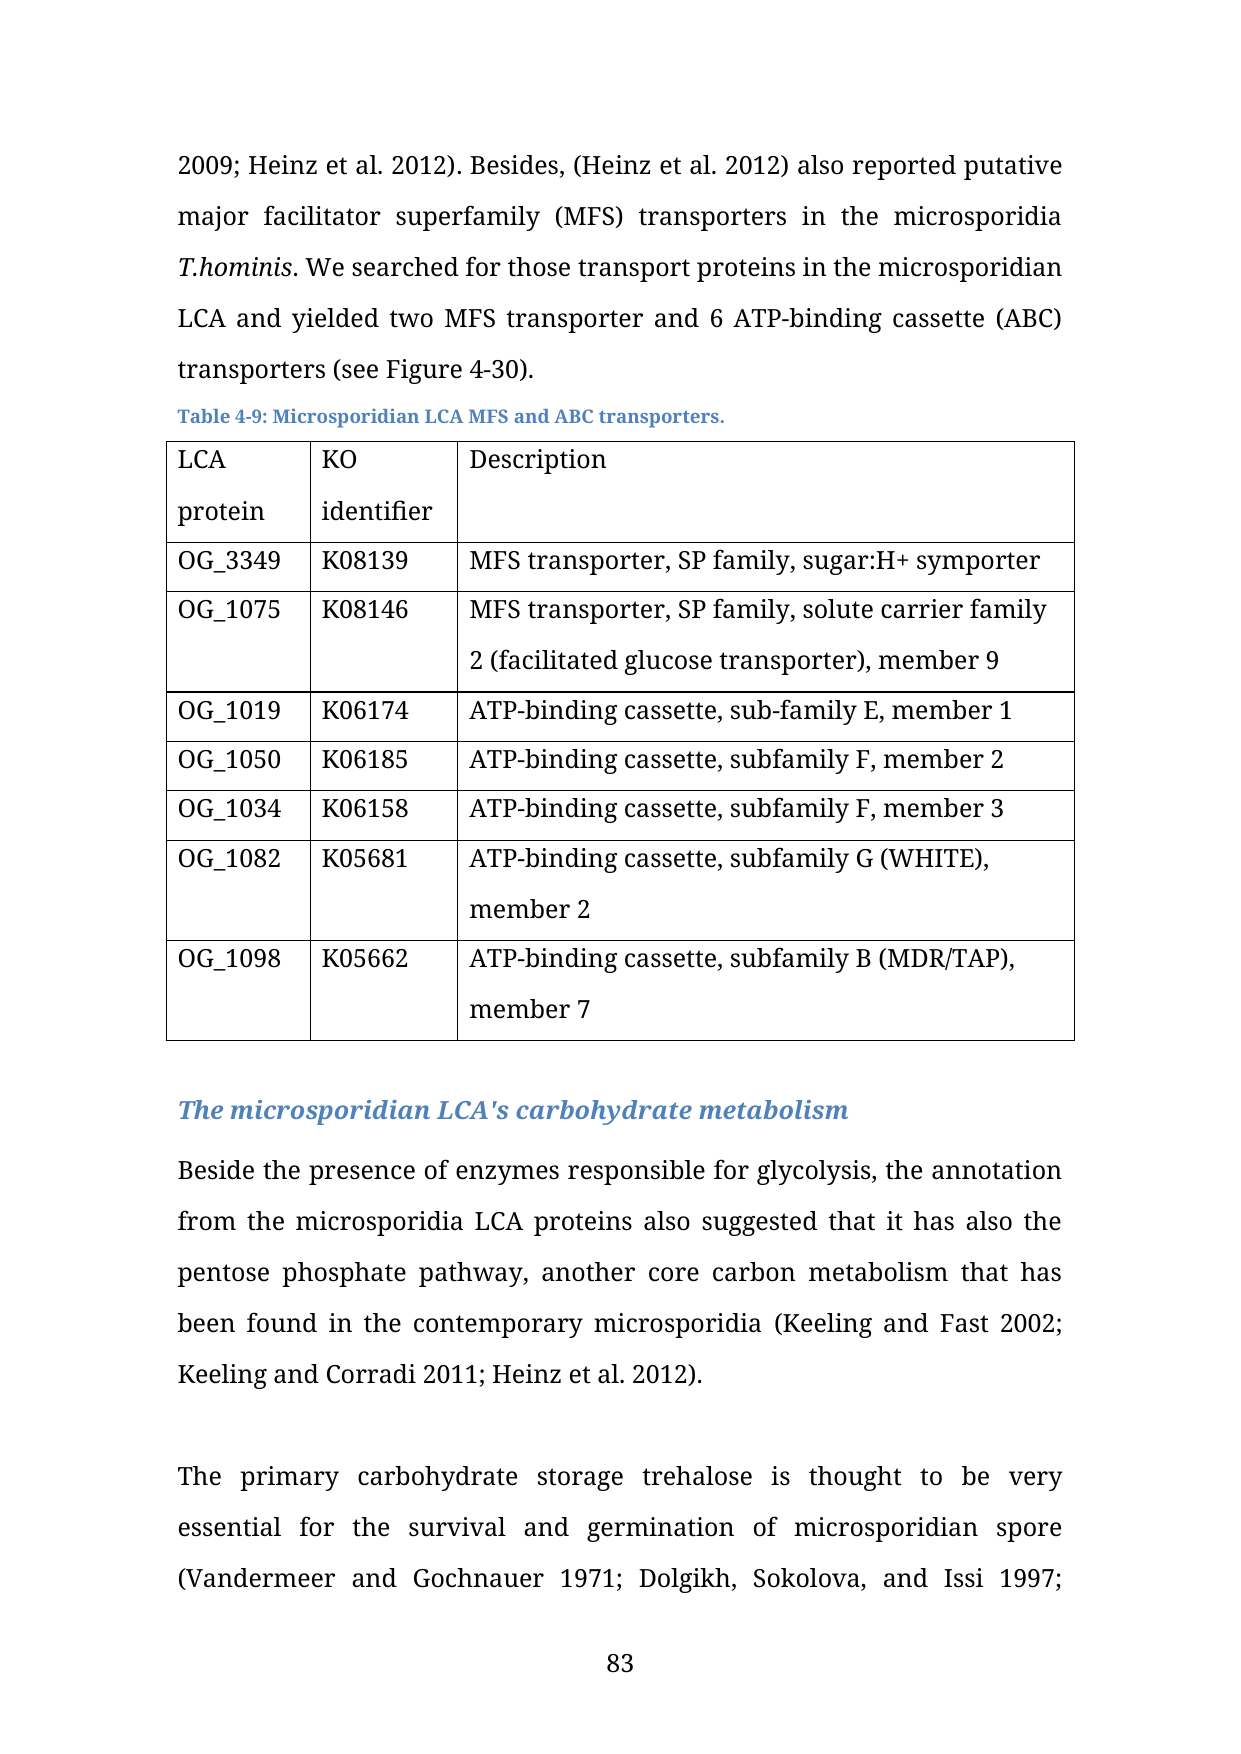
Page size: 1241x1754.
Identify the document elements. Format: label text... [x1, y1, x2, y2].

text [177, 1459, 1063, 1595]
table_cell OG_1082 [167, 841, 310, 940]
table_cell ATP-binding cassette, sub-family E, member 1 [458, 693, 1074, 741]
table_header Description [458, 442, 1074, 542]
table_cell K08146 [311, 592, 457, 691]
table_cell K05681 [311, 841, 457, 940]
table_cell OG_1034 [167, 791, 310, 839]
table_cell K06185 [311, 742, 457, 790]
table_cell ATP-binding cassette, subfamily F, member 3 [458, 791, 1074, 839]
table_cell ATP-binding cassette, subfamily G (WHITE), member 2 [458, 841, 1074, 940]
table_cell OG_1050 [167, 742, 310, 790]
table_cell ATP-binding cassette, subfamily F, member 2 [458, 742, 1074, 790]
table_cell K05662 [311, 941, 457, 1040]
table_cell OG_1075 [167, 592, 310, 691]
table_cell K08139 [311, 543, 457, 591]
table_cell K06158 [311, 791, 457, 839]
text Beside the presence of enzymes responsible for glycolysis, the annotation from the microsporidia LCA proteins also suggested that it has also the pentose phosphate pathway, another core carbon metabolism that has been found in the contemporary microsporidia (Keeling and Fast 2002; Keeling and Corradi 2011; Heinz et al. 2012). [177, 1152, 1063, 1391]
table_cell ATP-binding cassette, subfamily B (MDR/TAP), member 7 [458, 941, 1074, 1040]
table_cell MFS transporter, SP family, solute carrier family 2 (facilitated glucose transporter), member 9 [458, 592, 1074, 691]
table_header LCA protein [167, 442, 310, 542]
table_cell OG_3349 [167, 543, 310, 591]
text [177, 148, 1063, 386]
table_cell K06174 [311, 693, 457, 741]
table_cell MFS transporter, SP family, sugar:H+ symporter [458, 543, 1074, 591]
table_cell OG_1098 [167, 941, 310, 1040]
text The microsporidian LCA's carbohydrate metabolism [177, 1092, 1063, 1126]
table_header KO identifier [311, 442, 457, 542]
table_cell OG_1019 [167, 693, 310, 741]
